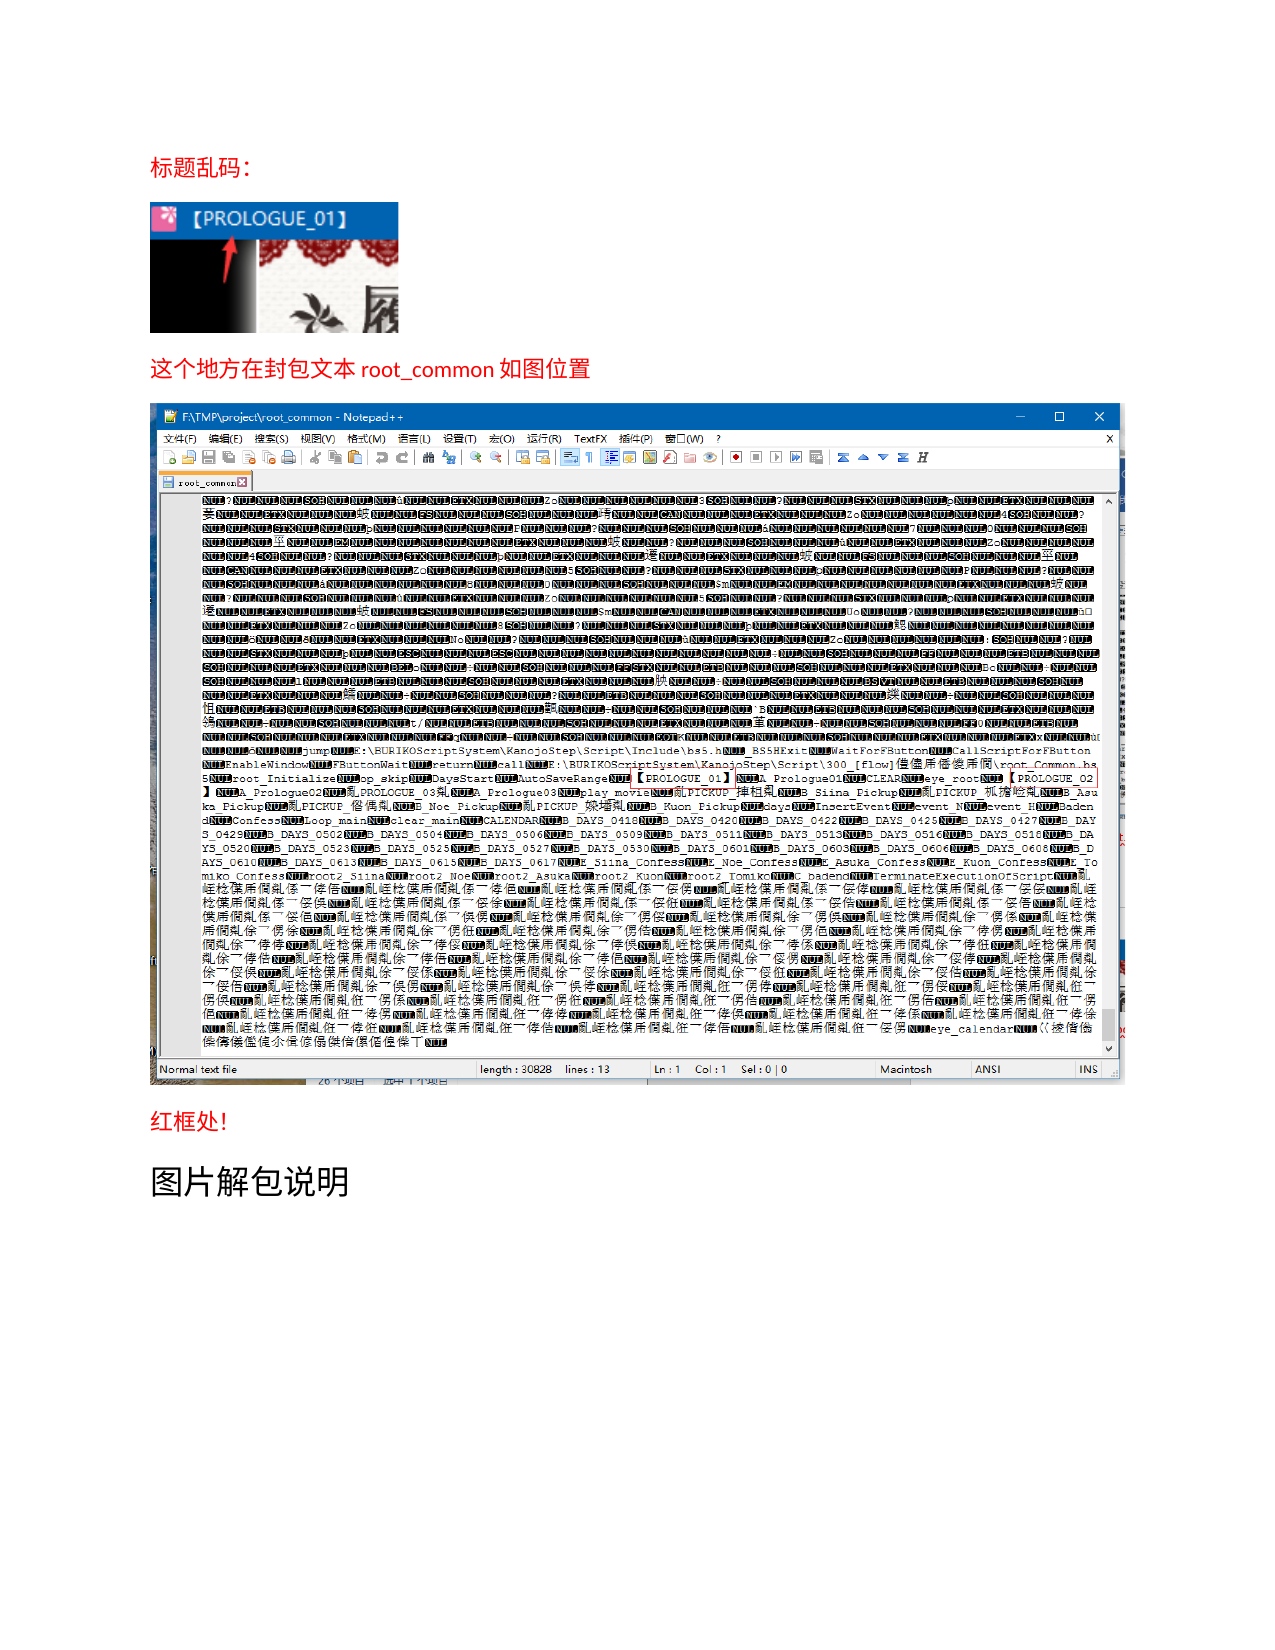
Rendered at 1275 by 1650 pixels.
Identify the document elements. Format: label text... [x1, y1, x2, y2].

text 红框处！ [150, 1103, 1125, 1137]
text 标题乱码： [150, 150, 1125, 183]
text 这个地方在封包文本root_common如图位置 [150, 351, 1125, 384]
picture [150, 403, 1125, 1085]
picture [150, 202, 399, 333]
text 图片解包说明 [150, 1156, 1125, 1204]
